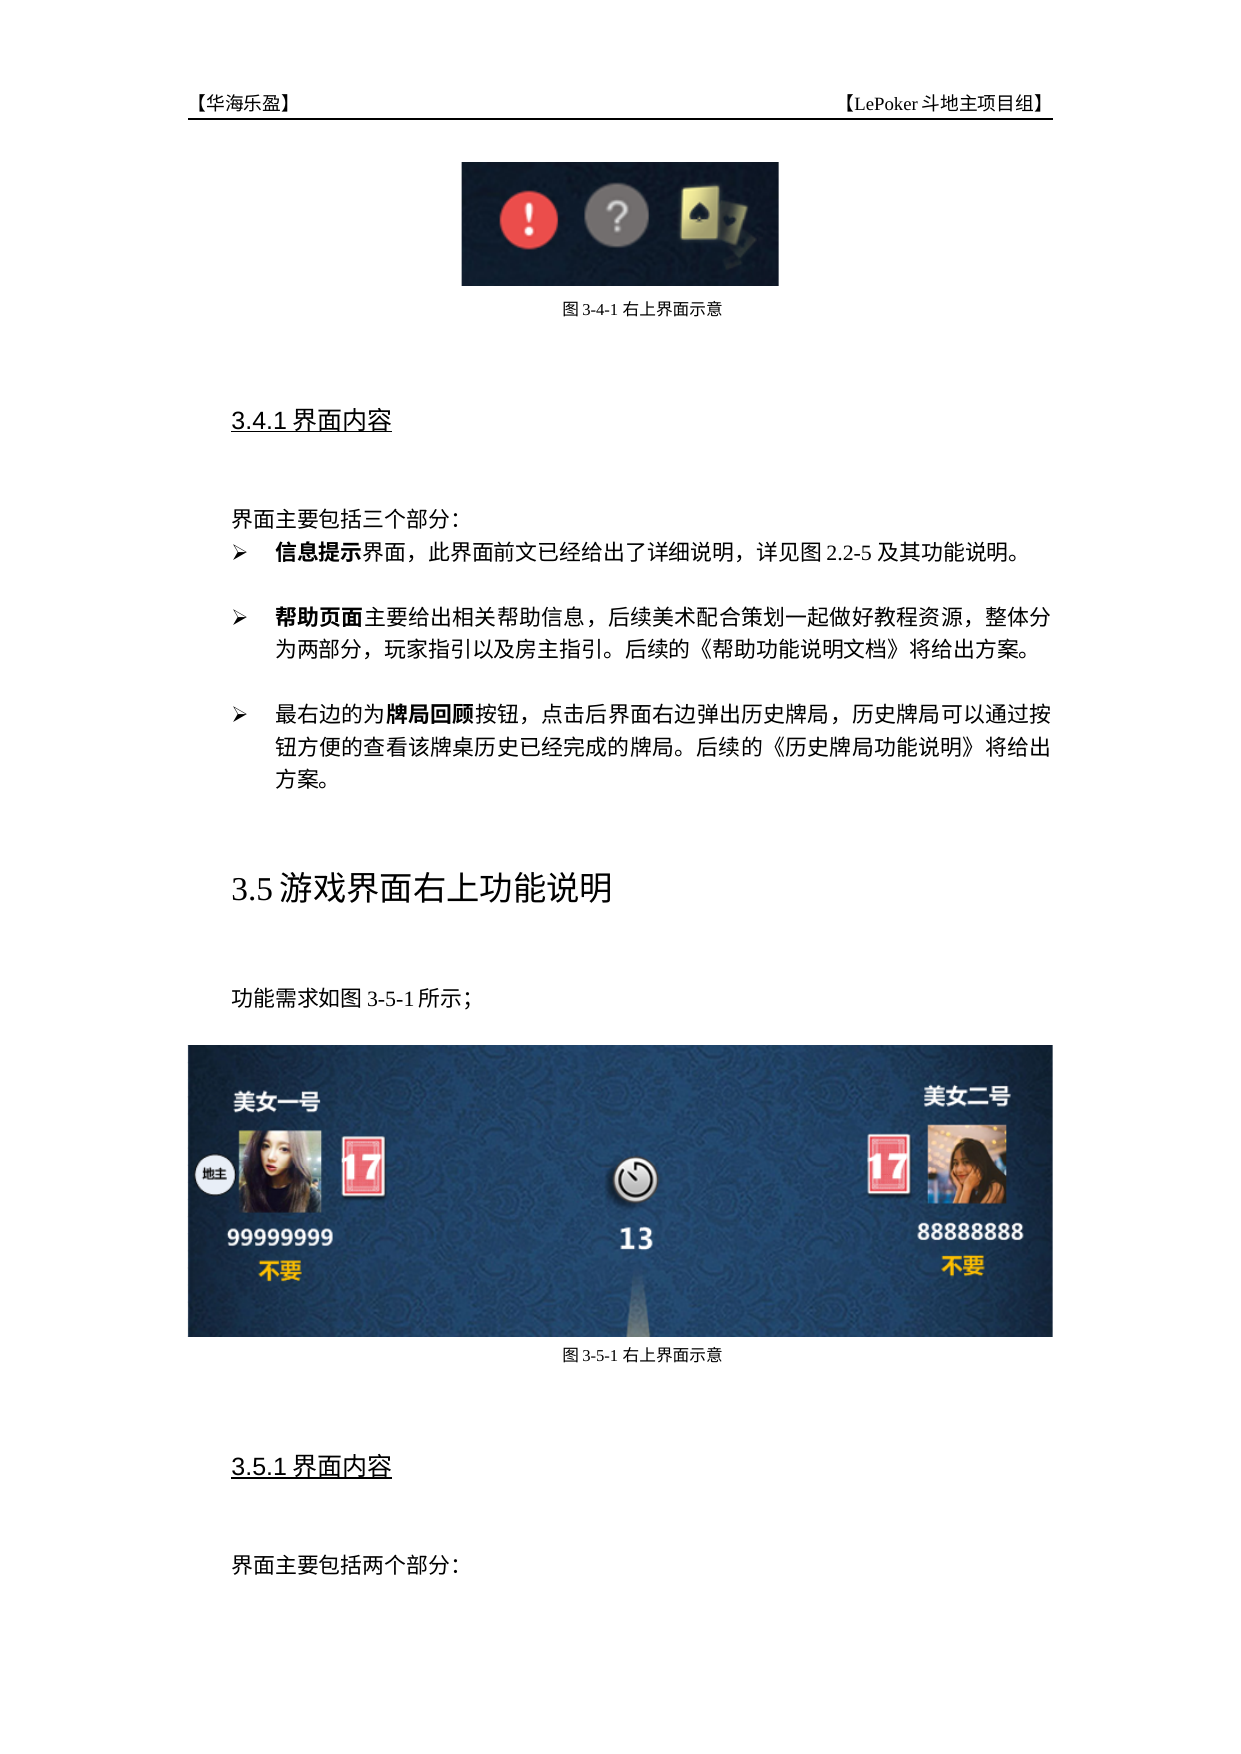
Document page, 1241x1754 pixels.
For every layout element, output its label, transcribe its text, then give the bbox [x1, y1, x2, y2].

text 图3-5-1 右上界面示意 [232, 1338, 1053, 1371]
picture [461, 162, 779, 286]
picture [187, 1045, 1053, 1337]
list 帮助页面主要给出相关帮助信息，后续美术配合策划一起做好教程资源，整体分为两部分，玩家指引以及房主指引。后续的《帮助功能说明文档》将给出方案。 [231, 599, 1053, 664]
subtitle 3.5游戏界面右上功能说明 [187, 854, 1053, 919]
text 功能需求如图3-5-1所示； [187, 981, 1053, 1013]
list 最右边的为牌局回顾按钮，点击后界面右边弹出历史牌局，历史牌局可以通过按钮方便的查看该牌桌历史已经完成的牌局。后续的《历史牌局功能说明》将给出方案。 [231, 697, 1053, 794]
subtitle 3.5.1界面内容 [187, 1432, 1053, 1497]
text 界面主要包括三个部分： [187, 502, 1053, 534]
text 界面主要包括两个部分： [187, 1548, 1053, 1580]
text 图3-4-1 右上界面示意 [232, 292, 1053, 324]
subtitle 3.4.1界面内容 [187, 386, 1053, 451]
list 信息提示界面，此界面前文已经给出了详细说明，详见图2.2-5 及其功能说明。 [231, 534, 1053, 567]
